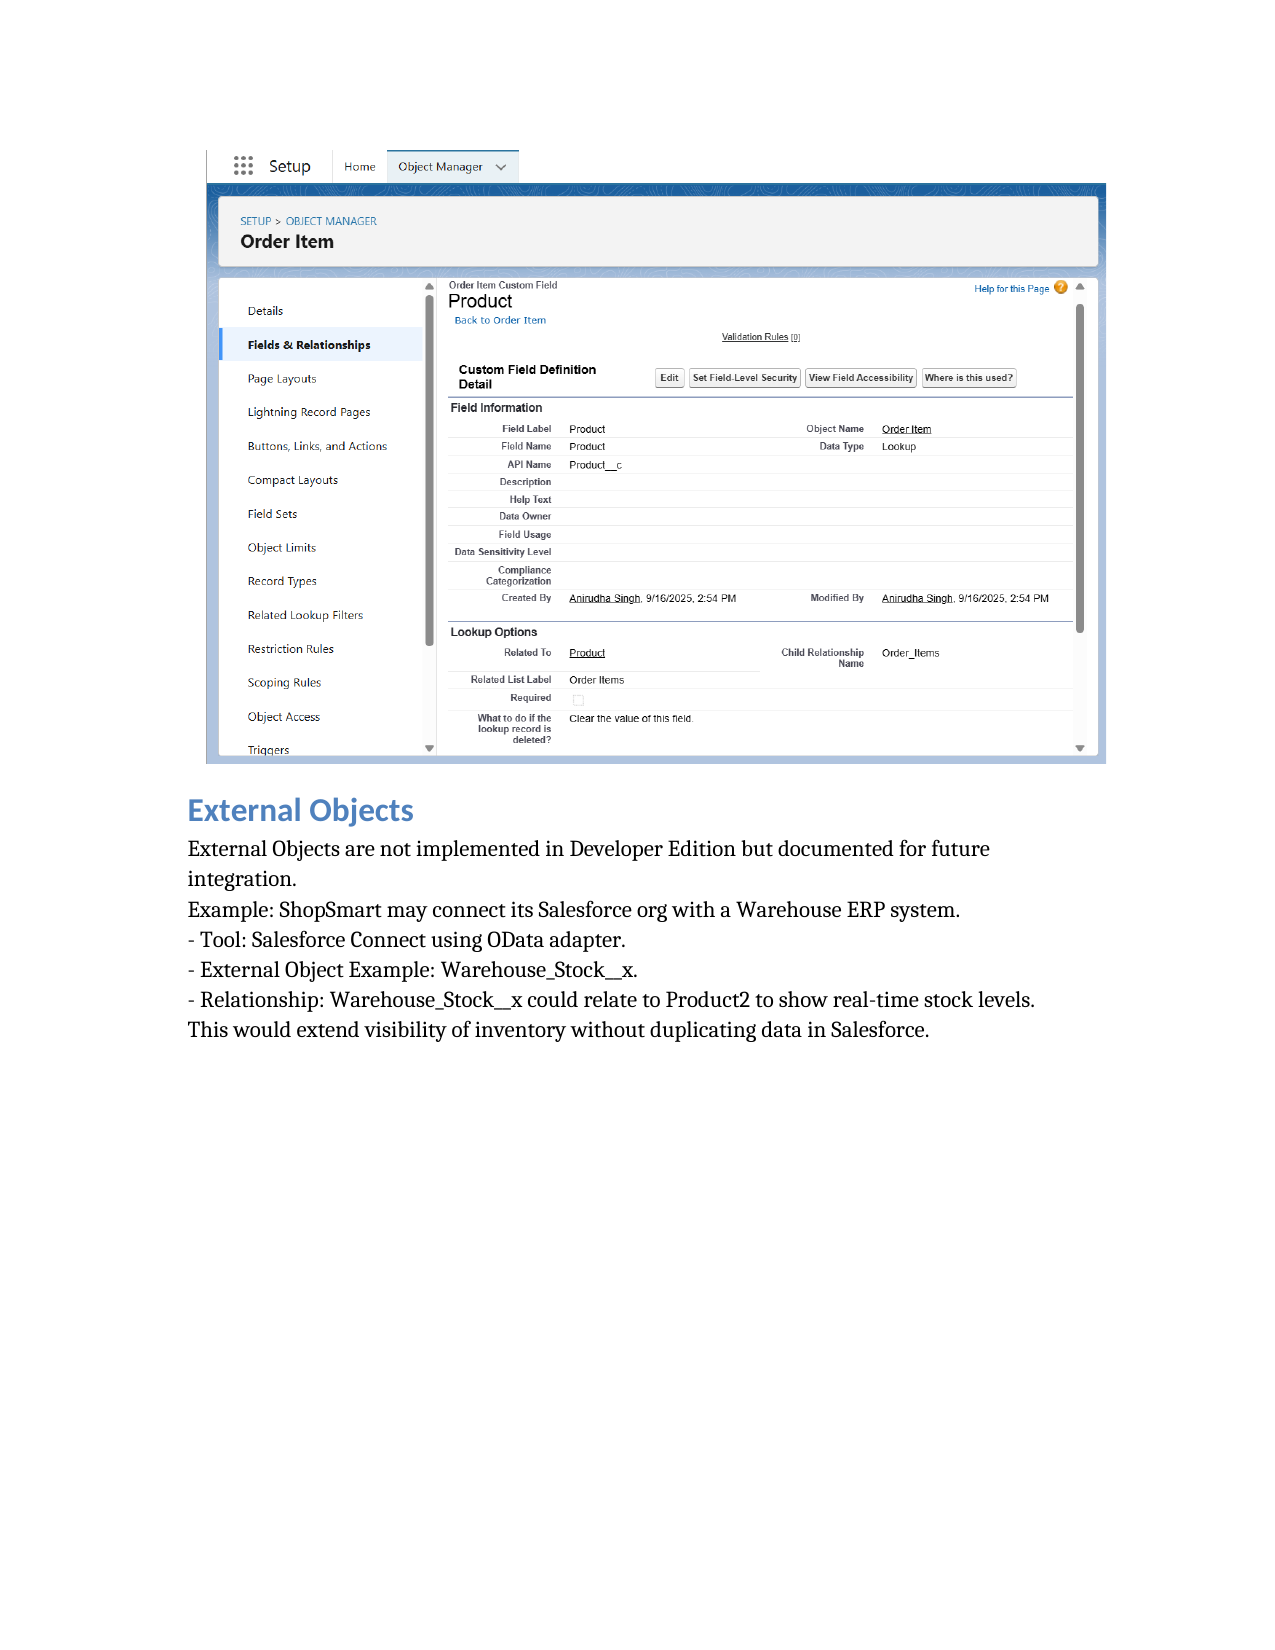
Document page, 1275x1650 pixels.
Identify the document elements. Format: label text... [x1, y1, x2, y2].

text External Objects are not implemented in Developer Edition but documented for future integration. Example: ShopSmart may connect its Salesforce org with a Warehouse ERP system. - Tool: Salesforce Connect using OData adapter. - External Object Example: Warehouse_Stock__x. - Relationship: Warehouse_Stock__x could relate to Product2 to show real-time stock levels. This would extend visibility of inventory without duplicating data in Salesforce. [187, 836, 1087, 1043]
picture [206, 150, 1107, 764]
text External Objects [187, 789, 1087, 830]
